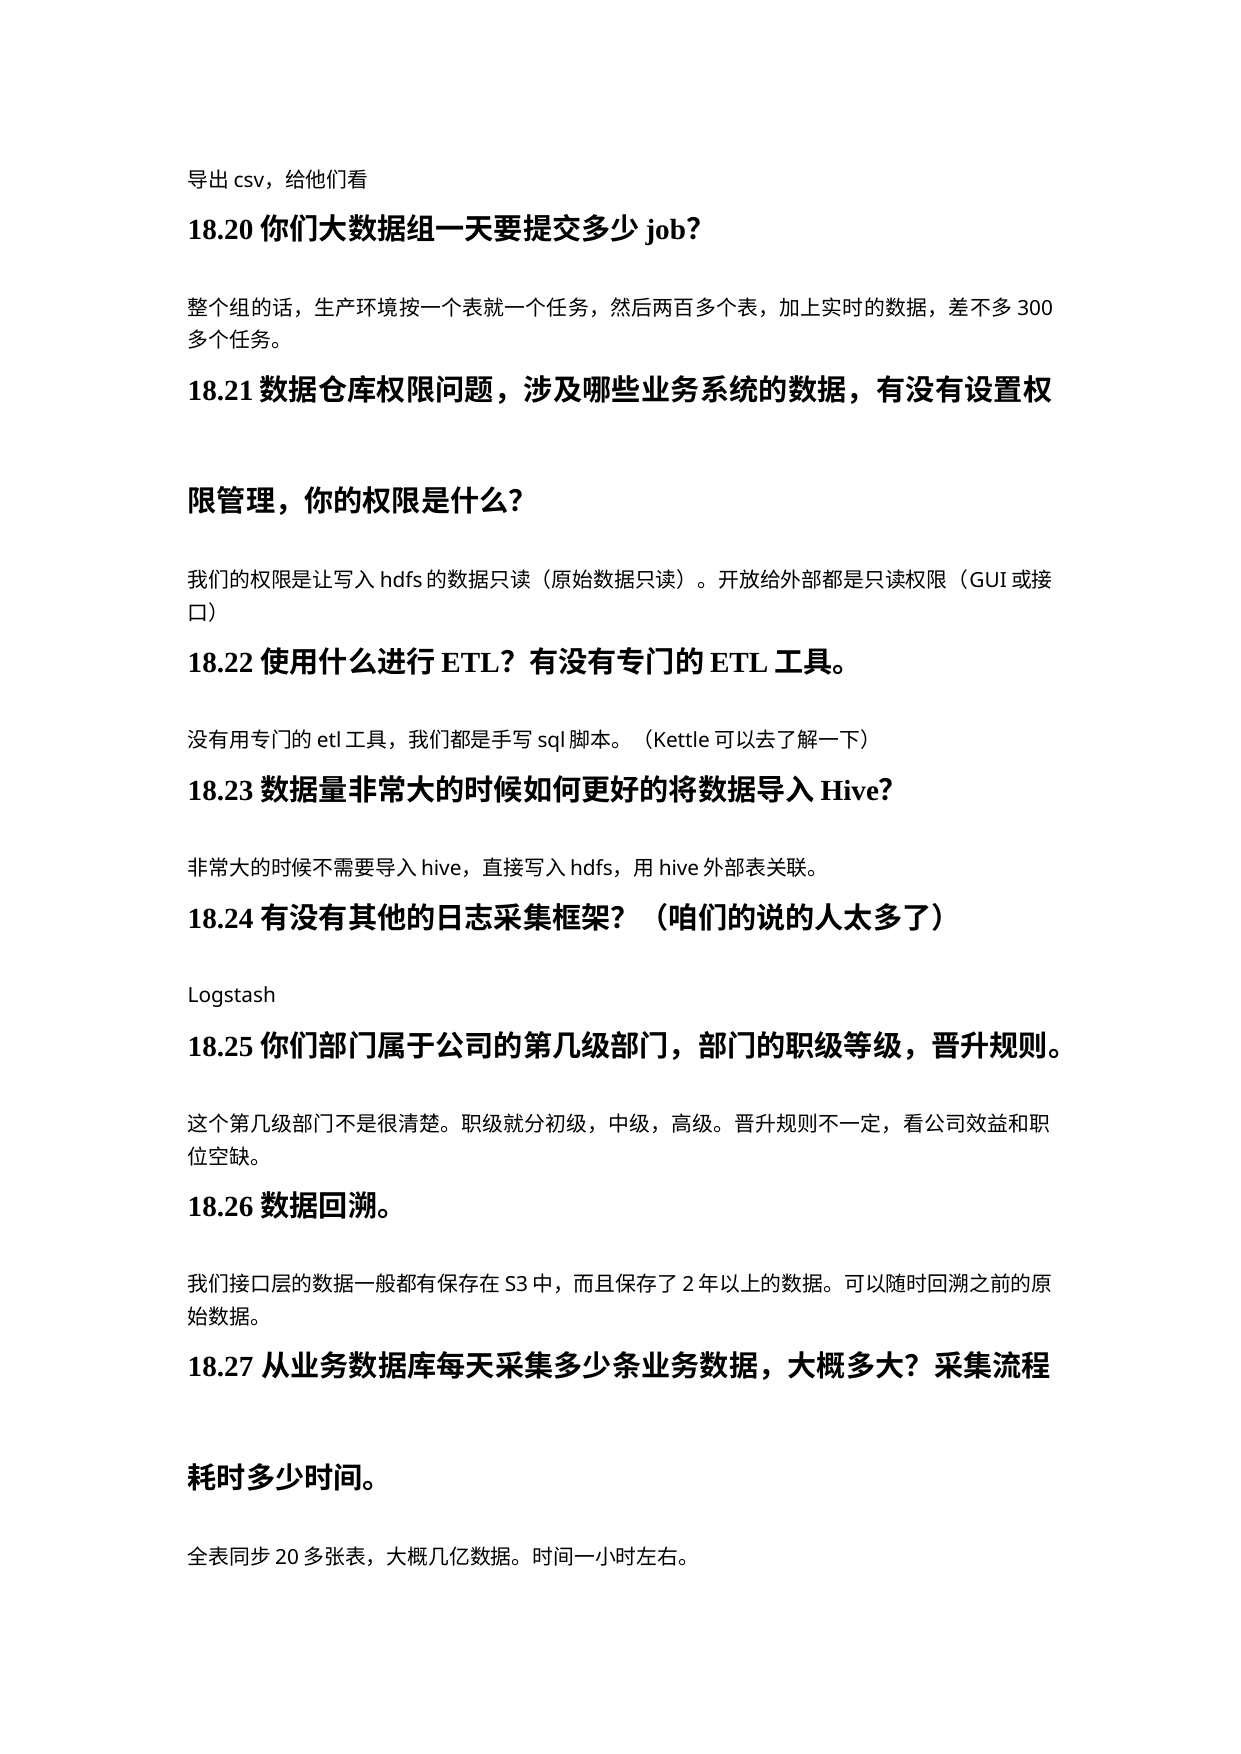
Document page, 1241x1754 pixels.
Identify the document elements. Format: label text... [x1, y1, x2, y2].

text 整个组的话，生产环境按一个表就一个任务，然后两百多个表，加上实时的数据，差不多300多个任务。 [187, 290, 1053, 355]
text 非常大的时候不需要导入hive，直接写入hdfs，用hive外部表关联。 [187, 850, 1053, 883]
text 全表同步20多张表，大概几亿数据。时间一小时左右。 [187, 1539, 1053, 1571]
subtitle 18.21数据仓库权限问题，涉及哪些业务系统的数据，有没有设置权限管理，你的权限是什么？ [187, 355, 1053, 532]
text 我们接口层的数据一般都有保存在S3中，而且保存了2年以上的数据。可以随时回溯之前的原始数据。 [187, 1267, 1053, 1332]
text Logstash [187, 978, 1053, 1011]
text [187, 162, 1053, 194]
subtitle 18.25 你们部门属于公司的第几级部门，部门的职级等级，晋升规则。 [187, 1011, 1053, 1076]
text 我们的权限是让写入hdfs的数据只读（原始数据只读）。开放给外部都是只读权限（GUI或接口） [187, 562, 1053, 627]
subtitle 18.26 数据回溯。 [187, 1171, 1053, 1236]
subtitle 18.24 有没有其他的日志采集框架？（咱们的说的人太多了） [187, 883, 1053, 948]
subtitle 18.27 从业务数据库每天采集多少条业务数据，大概多大？采集流程耗时多少时间。 [187, 1332, 1053, 1508]
text 没有用专门的etl工具，我们都是手写sql脚本。（Kettle可以去了解一下） [187, 722, 1053, 755]
subtitle 18.20 你们大数据组一天要提交多少job？ [187, 194, 1053, 259]
text 这个第几级部门不是很清楚。职级就分初级，中级，高级。晋升规则不一定，看公司效益和职位空缺。 [187, 1106, 1053, 1171]
subtitle 18.23 数据量非常大的时候如何更好的将数据导入Hive？ [187, 755, 1053, 820]
subtitle 18.22 使用什么进行ETL？有没有专门的ETL工具。 [187, 627, 1053, 692]
